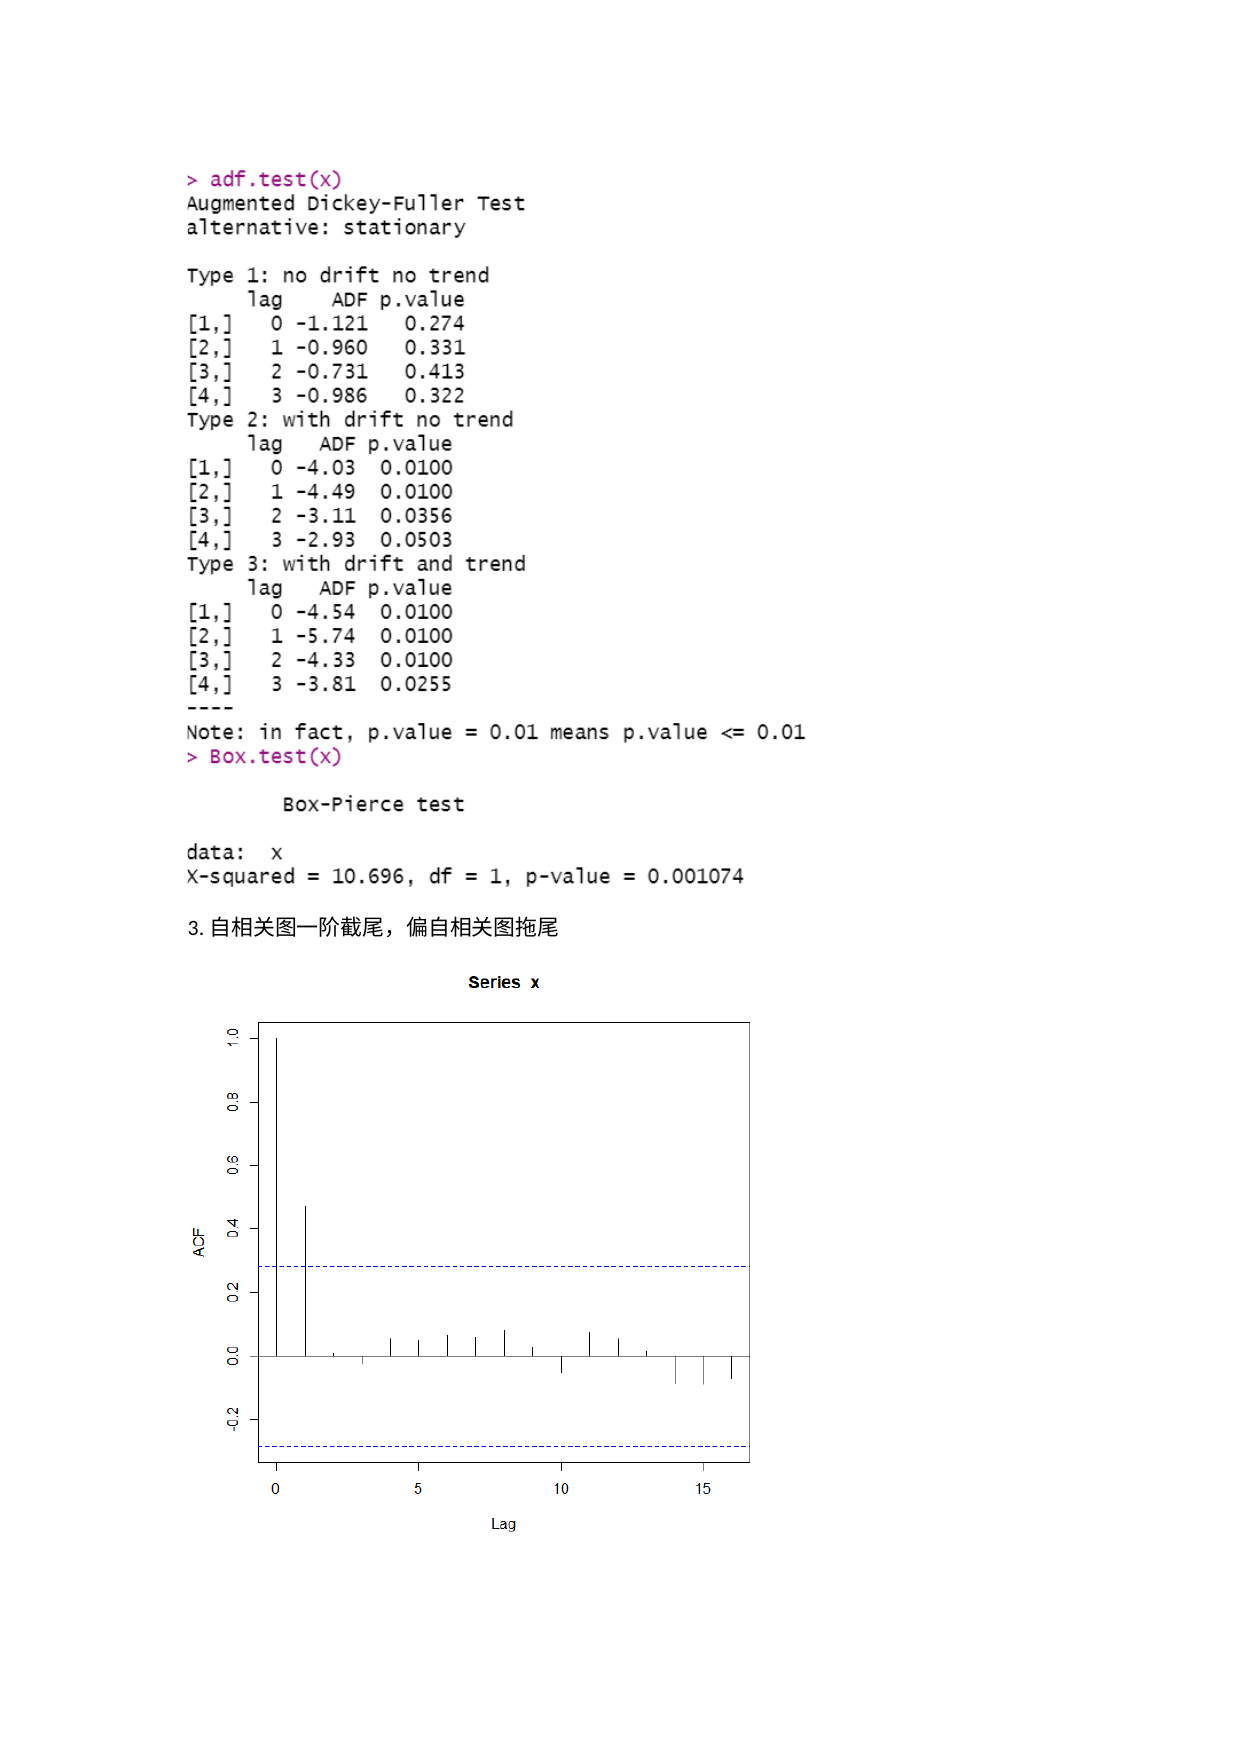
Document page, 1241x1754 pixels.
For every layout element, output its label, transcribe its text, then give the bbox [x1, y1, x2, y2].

picture [187, 168, 815, 904]
list 自相关图一阶截尾，偏自相关图拖尾 [187, 909, 1053, 942]
picture [187, 952, 786, 1550]
